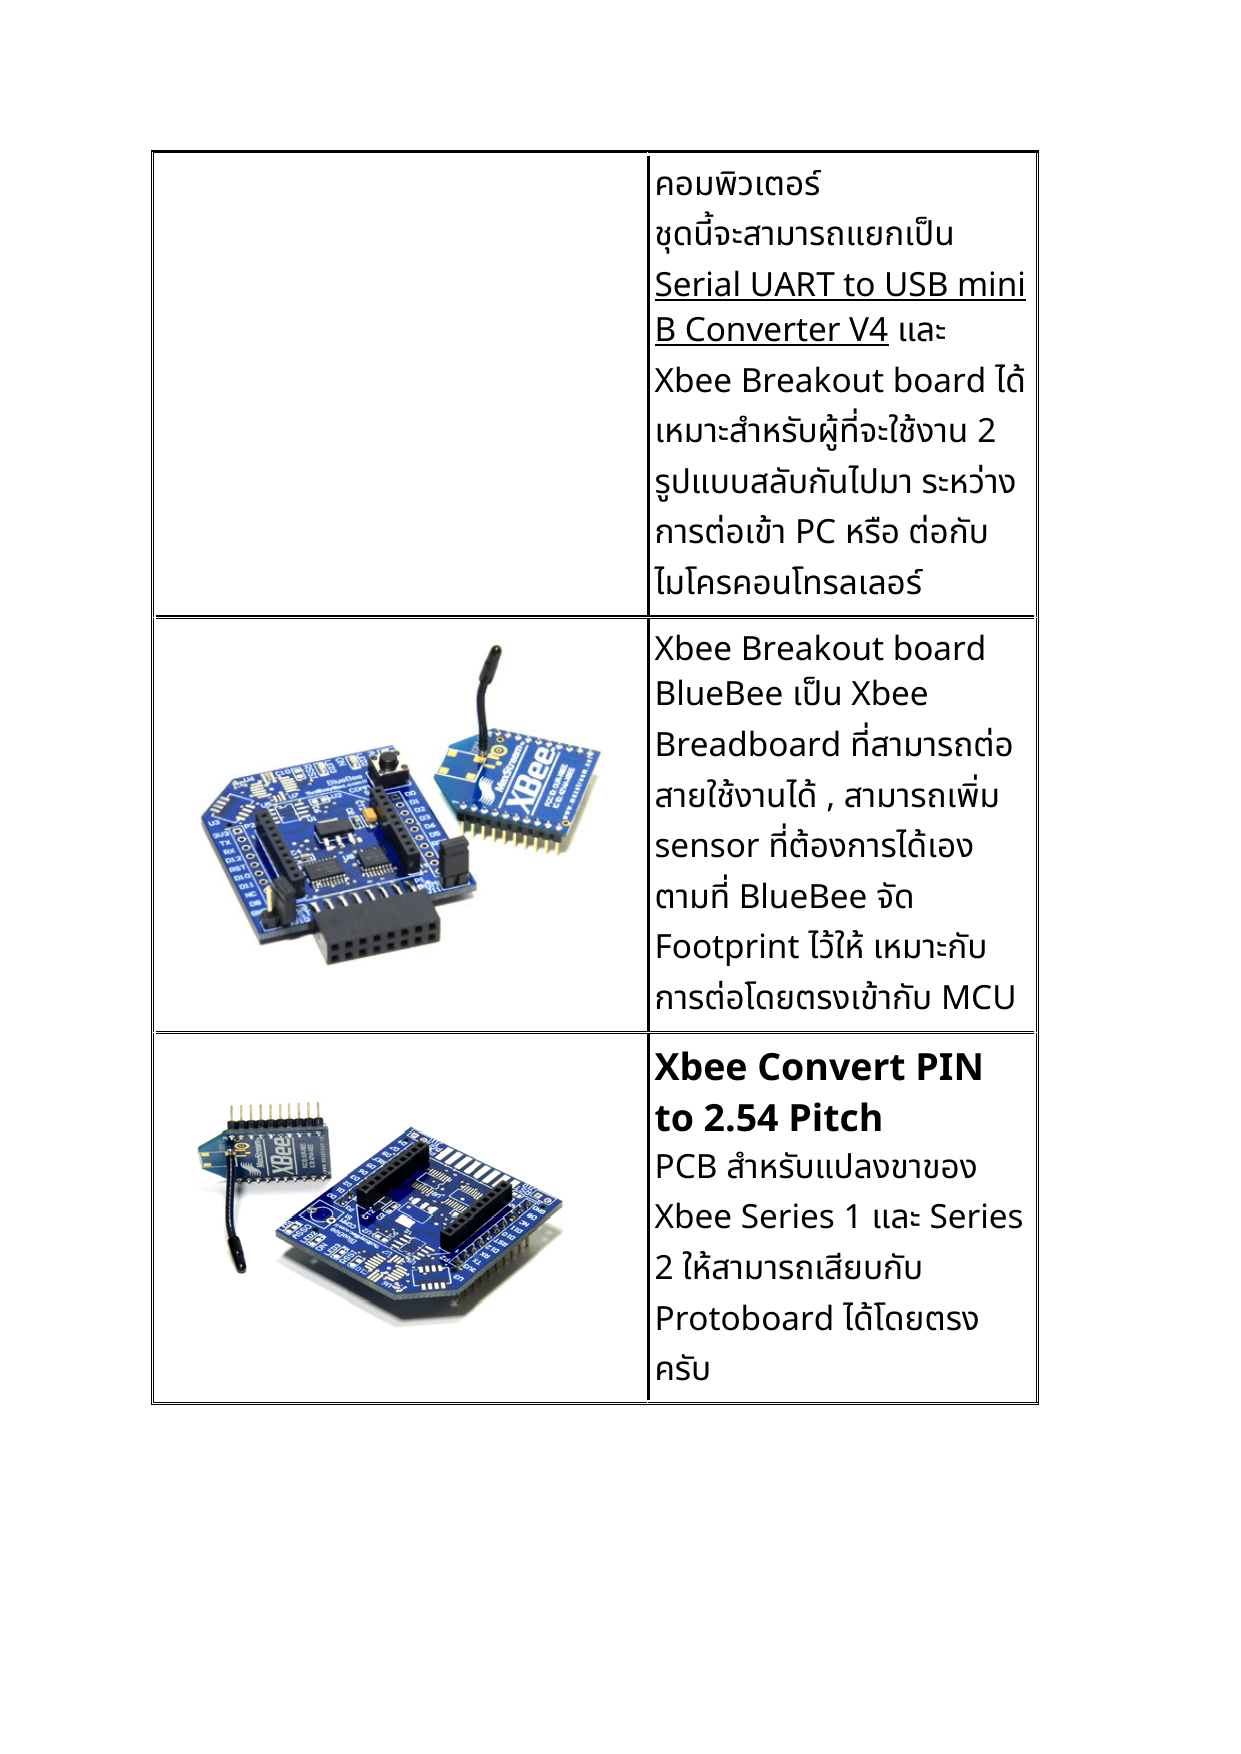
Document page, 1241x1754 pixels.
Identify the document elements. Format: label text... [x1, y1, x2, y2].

table_cell [154, 152, 648, 615]
table_cell [154, 615, 647, 1031]
picture [158, 627, 635, 1022]
picture [158, 1048, 601, 1388]
table_cell [152, 1031, 648, 1402]
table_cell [648, 153, 1036, 615]
table_cell Xbee Convert PIN to 2.54 Pitch PCB สำหรับแปลงขาของ Xbee Series 1 และ Series 2 ให้สามารถเสียบกับ Protoboard ได้โดยตรงครับ [648, 1031, 1037, 1402]
table_cell Xbee Breakout board BlueBee เป็น Xbee Breadboard ที่สามารถต่อสายใช้งานได้ , สามารถเพิ่ม sensor ที่ต้องการได้เอง ตามที่ BlueBee จัด Footprint ไว้ให้ เหมาะกับการต่อโดยตรงเข้ากับ MCU [650, 615, 1036, 1031]
